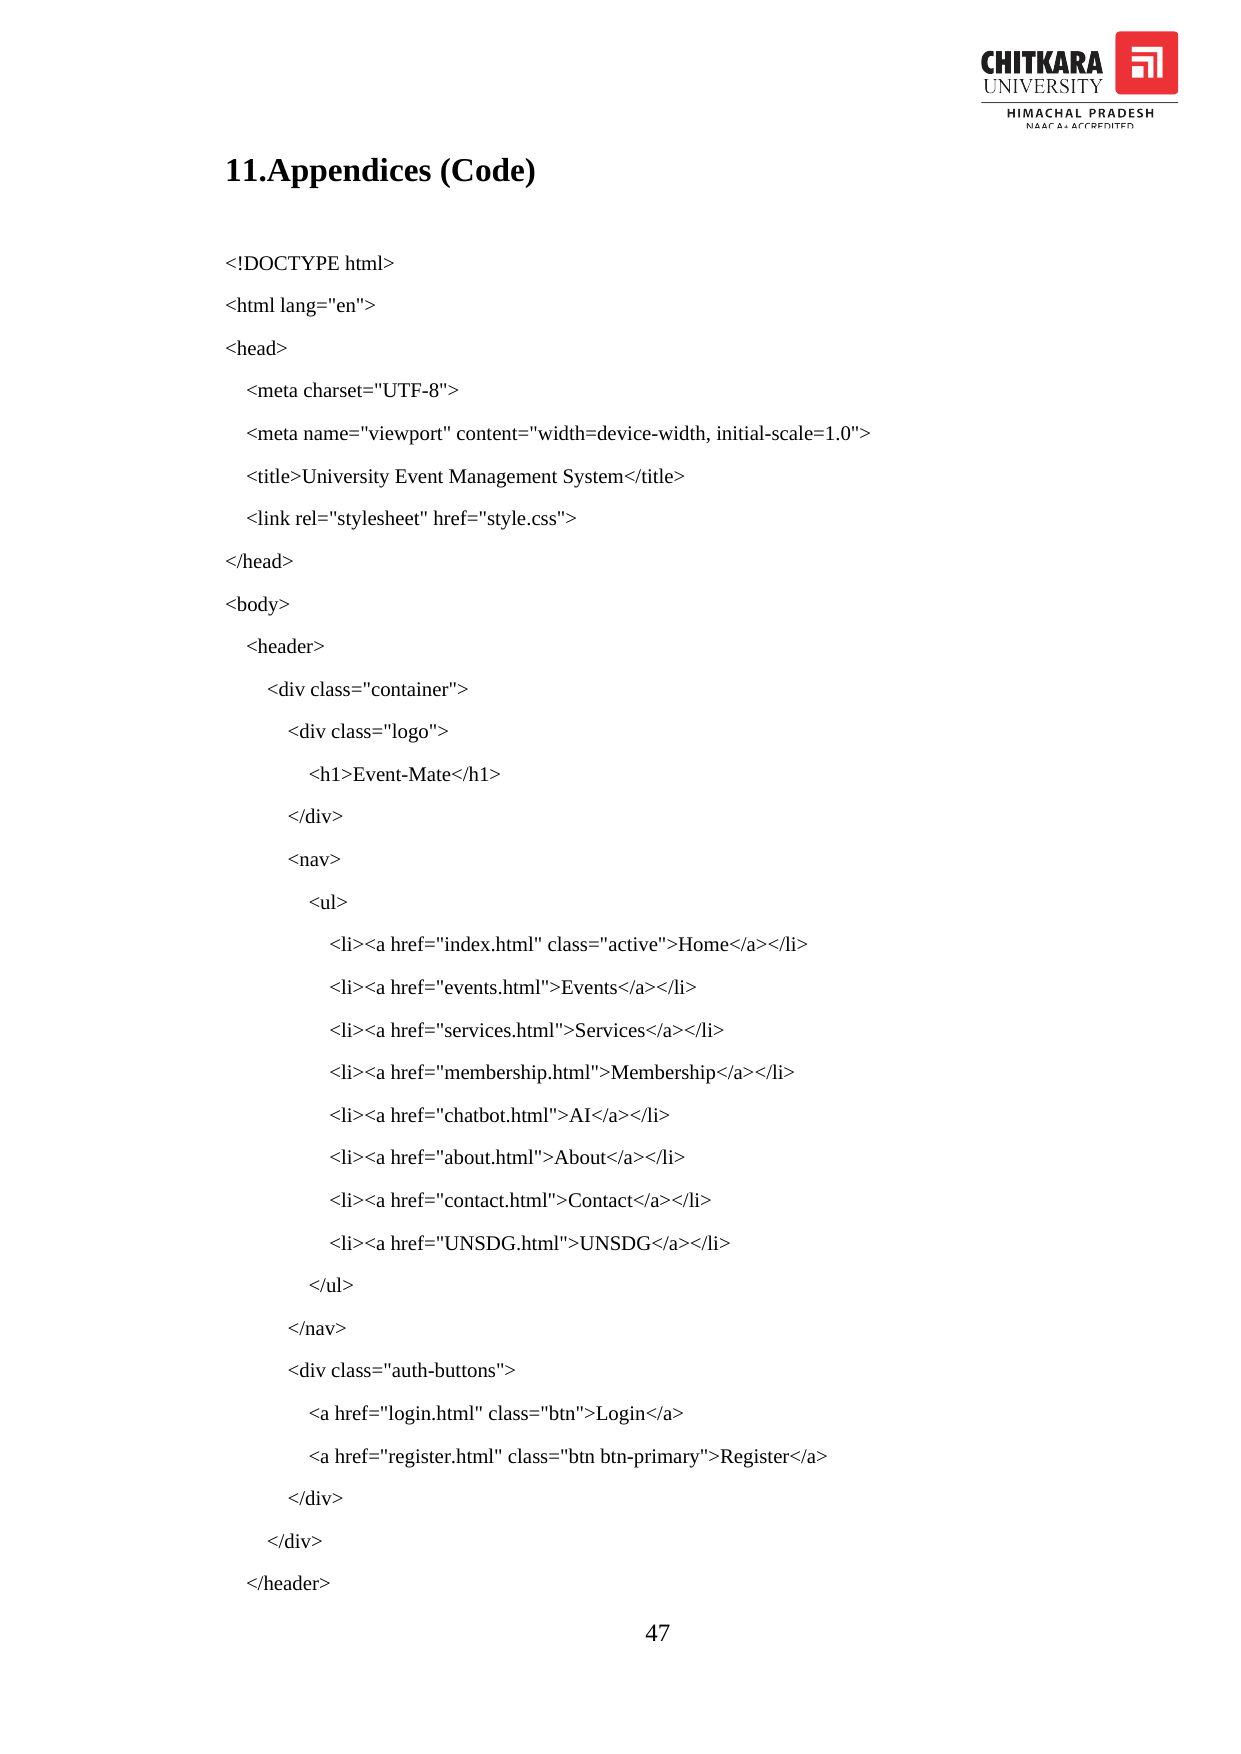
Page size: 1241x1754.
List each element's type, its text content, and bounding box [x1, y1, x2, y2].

text </div> [225, 1529, 1090, 1553]
text <header> [225, 634, 1090, 658]
text <li><a href="membership.html">Membership</a></li> [225, 1060, 1090, 1084]
text </head> [225, 549, 1090, 573]
text <meta name="viewport" content="width=device-width, initial-scale=1.0"> [225, 421, 1090, 445]
text <li><a href="index.html" class="active">Home</a></li> [225, 932, 1090, 956]
text <a href="register.html" class="btn btn-primary">Register</a> [225, 1443, 1090, 1468]
text <div class="logo"> [225, 719, 1090, 743]
text <a href="login.html" class="btn">Login</a> [225, 1401, 1090, 1425]
text <div class="auth-buttons"> [225, 1358, 1090, 1382]
text </div> [225, 1486, 1090, 1510]
text <ul> [225, 890, 1090, 914]
text <h1>Event-Mate</h1> [225, 762, 1090, 786]
text <li><a href="contact.html">Contact</a></li> [225, 1188, 1090, 1212]
text <div class="container"> [225, 677, 1090, 701]
text <li><a href="chatbot.html">AI</a></li> [225, 1103, 1090, 1127]
text <html lang="en"> [225, 293, 1090, 317]
text <head> [225, 336, 1090, 360]
text <li><a href="UNSDG.html">UNSDG</a></li> [225, 1231, 1090, 1254]
text </header> [225, 1571, 1090, 1595]
text <!DOCTYPE html> [225, 251, 1090, 275]
text 11.Appendices (Code) [225, 150, 1090, 188]
text </div> [225, 804, 1090, 828]
text <nav> [225, 847, 1090, 871]
text <li><a href="events.html">Events</a></li> [225, 975, 1090, 999]
text <meta charset="UTF-8"> [225, 378, 1090, 402]
text </nav> [225, 1316, 1090, 1340]
picture [981, 31, 1179, 128]
text </ul> [225, 1273, 1090, 1297]
text <title>University Event Management System</title> [225, 464, 1090, 488]
text <link rel="stylesheet" href="style.css"> [225, 506, 1090, 530]
text <body> [225, 591, 1090, 616]
text <li><a href="services.html">Services</a></li> [225, 1017, 1090, 1042]
text <li><a href="about.html">About</a></li> [225, 1145, 1090, 1169]
